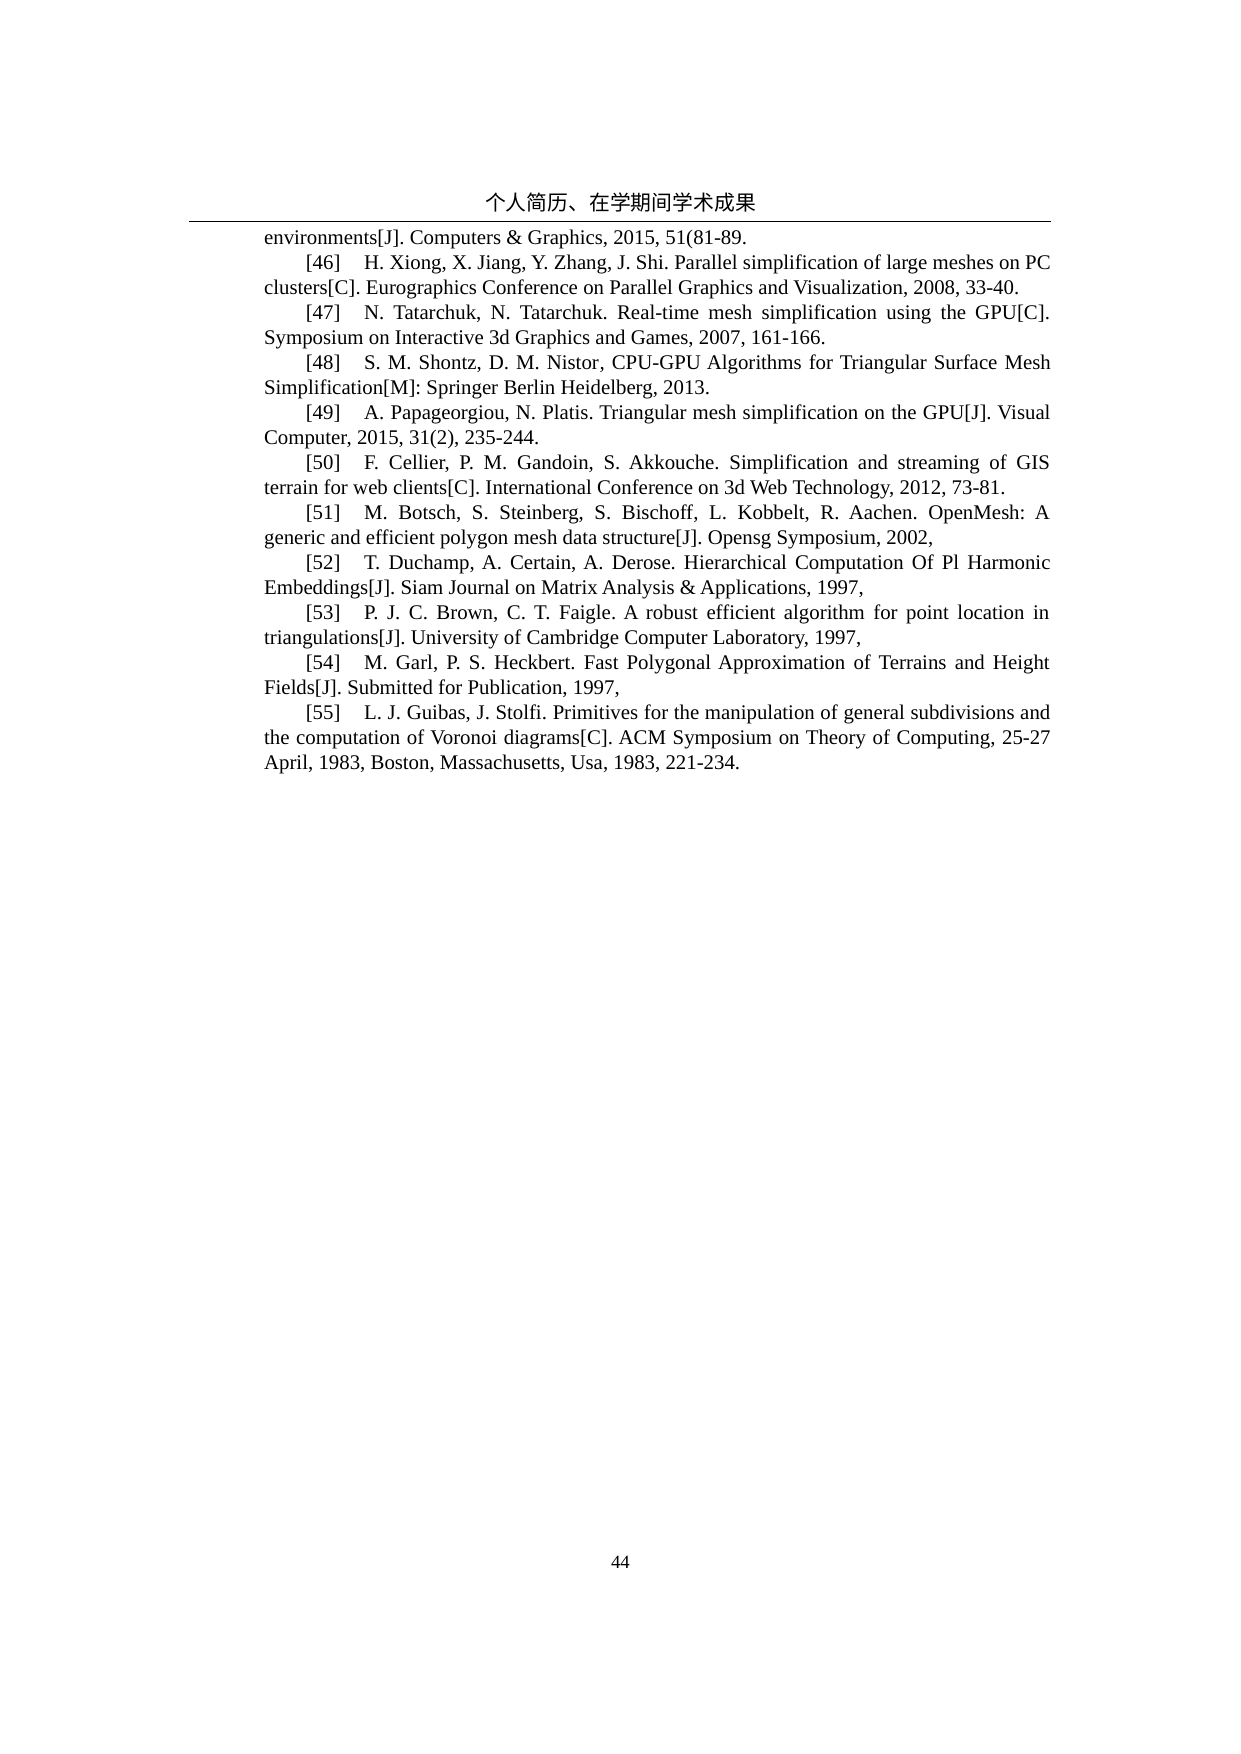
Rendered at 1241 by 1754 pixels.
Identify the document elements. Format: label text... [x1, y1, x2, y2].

text [48] S. M. Shontz, D. M. Nistor, CPU-GPU Algorithms for Triangular Surface Mesh Simplification[M]: Springer Berlin Heidelberg, 2013. [264, 349, 1051, 399]
text [53] P. J. C. Brown, C. T. Faigle. A robust efficient algorithm for point location in triangulations[J]. University of Cambridge Computer Laboratory, 1997, [264, 599, 1051, 649]
text [54] M. Garl, P. S. Heckbert. Fast Polygonal Approximation of Terrains and Height Fields[J]. Submitted for Publication, 1997, [264, 649, 1051, 699]
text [264, 224, 1051, 249]
text [52] T. Duchamp, A. Certain, A. Derose. Hierarchical Computation Of Pl Harmonic Embeddings[J]. Siam Journal on Matrix Analysis & Applications, 1997, [264, 549, 1051, 599]
text [50] F. Cellier, P. M. Gandoin, S. Akkouche. Simplification and streaming of GIS terrain for web clients[C]. International Conference on 3d Web Technology, 2012, 73-81. [264, 449, 1051, 499]
text [49] A. Papageorgiou, N. Platis. Triangular mesh simplification on the GPU[J]. Visual Computer, 2015, 31(2), 235-244. [264, 399, 1051, 449]
text [47] N. Tatarchuk, N. Tatarchuk. Real-time mesh simplification using the GPU[C]. Symposium on Interactive 3d Graphics and Games, 2007, 161-166. [264, 299, 1051, 349]
text [51] M. Botsch, S. Steinberg, S. Bischoff, L. Kobbelt, R. Aachen. OpenMesh: A generic and efficient polygon mesh data structure[J]. Opensg Symposium, 2002, [264, 499, 1051, 549]
text [46] H. Xiong, X. Jiang, Y. Zhang, J. Shi. Parallel simplification of large meshes on PC clusters[C]. Eurographics Conference on Parallel Graphics and Visualization, 2008, 33-40. [264, 249, 1051, 299]
text [55] L. J. Guibas, J. Stolfi. Primitives for the manipulation of general subdivisions and the computation of Voronoi diagrams[C]. ACM Symposium on Theory of Computing, 25-27 April, 1983, Boston, Massachusetts, Usa, 1983, 221-234. [264, 699, 1051, 774]
